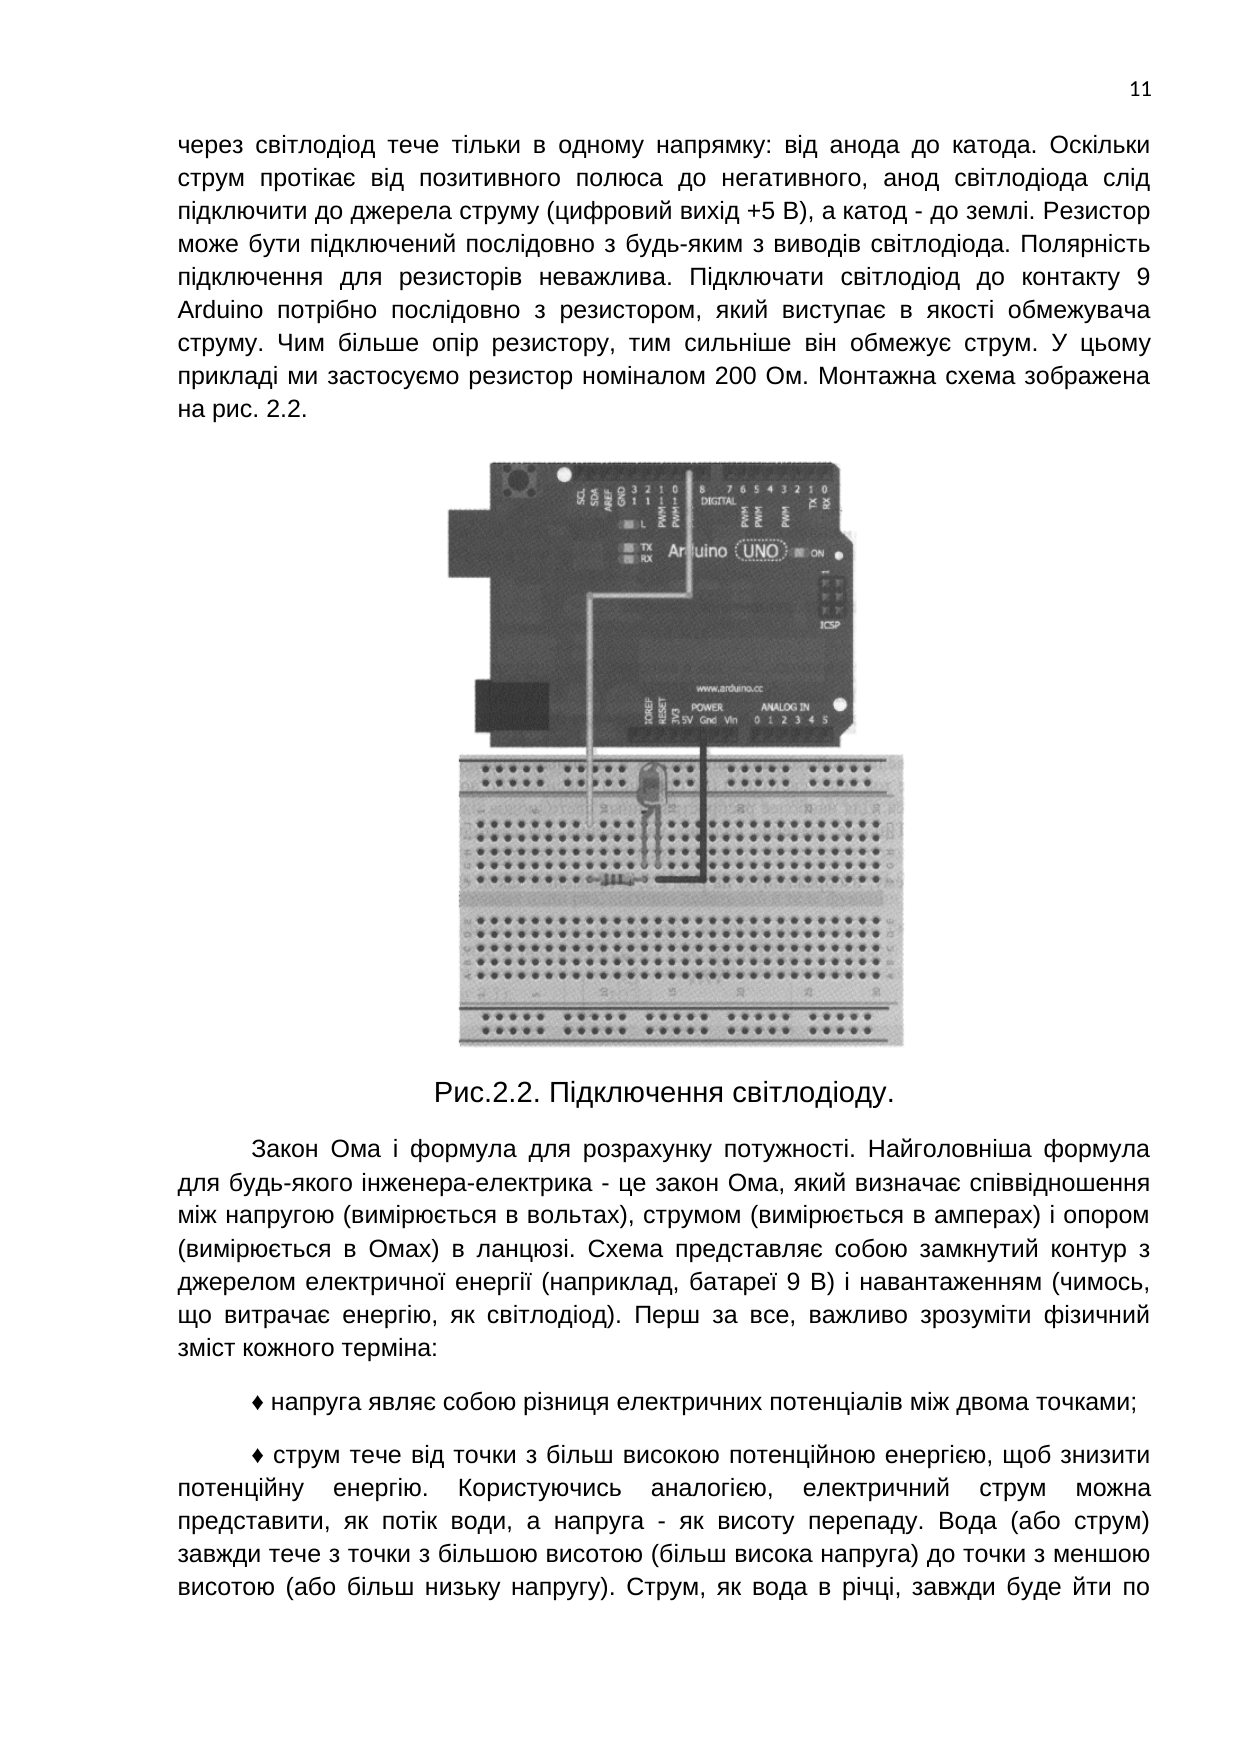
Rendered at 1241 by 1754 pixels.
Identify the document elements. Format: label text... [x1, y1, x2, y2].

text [177, 130, 1152, 423]
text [177, 1440, 1152, 1601]
text ♦ напруга являє собою різниця електричних потенціалів між двома точками; [177, 1386, 1152, 1415]
text Закон Ома і формула для розрахунку потужності. Найголовніша формула для будь-якого інженера-електрика - це закон Ома, який визначає співвідношення між напругою (вимірюється в вольтах), струмом (вимірюється в амперах) і опором (вимірюється в Омах) в ланцюзі. Схема представляє собою замкнутий контур з джерелом електричної енергії (наприклад, батареї 9 В) і навантаженням (чимось, що витрачає енергію, як світлодіод). Перш за все, важливо зрозуміти фізичний зміст кожного терміна: [177, 1134, 1152, 1361]
text Рис.2.2. Підключення світлодіоду. [177, 1075, 1152, 1109]
picture [388, 447, 941, 1051]
